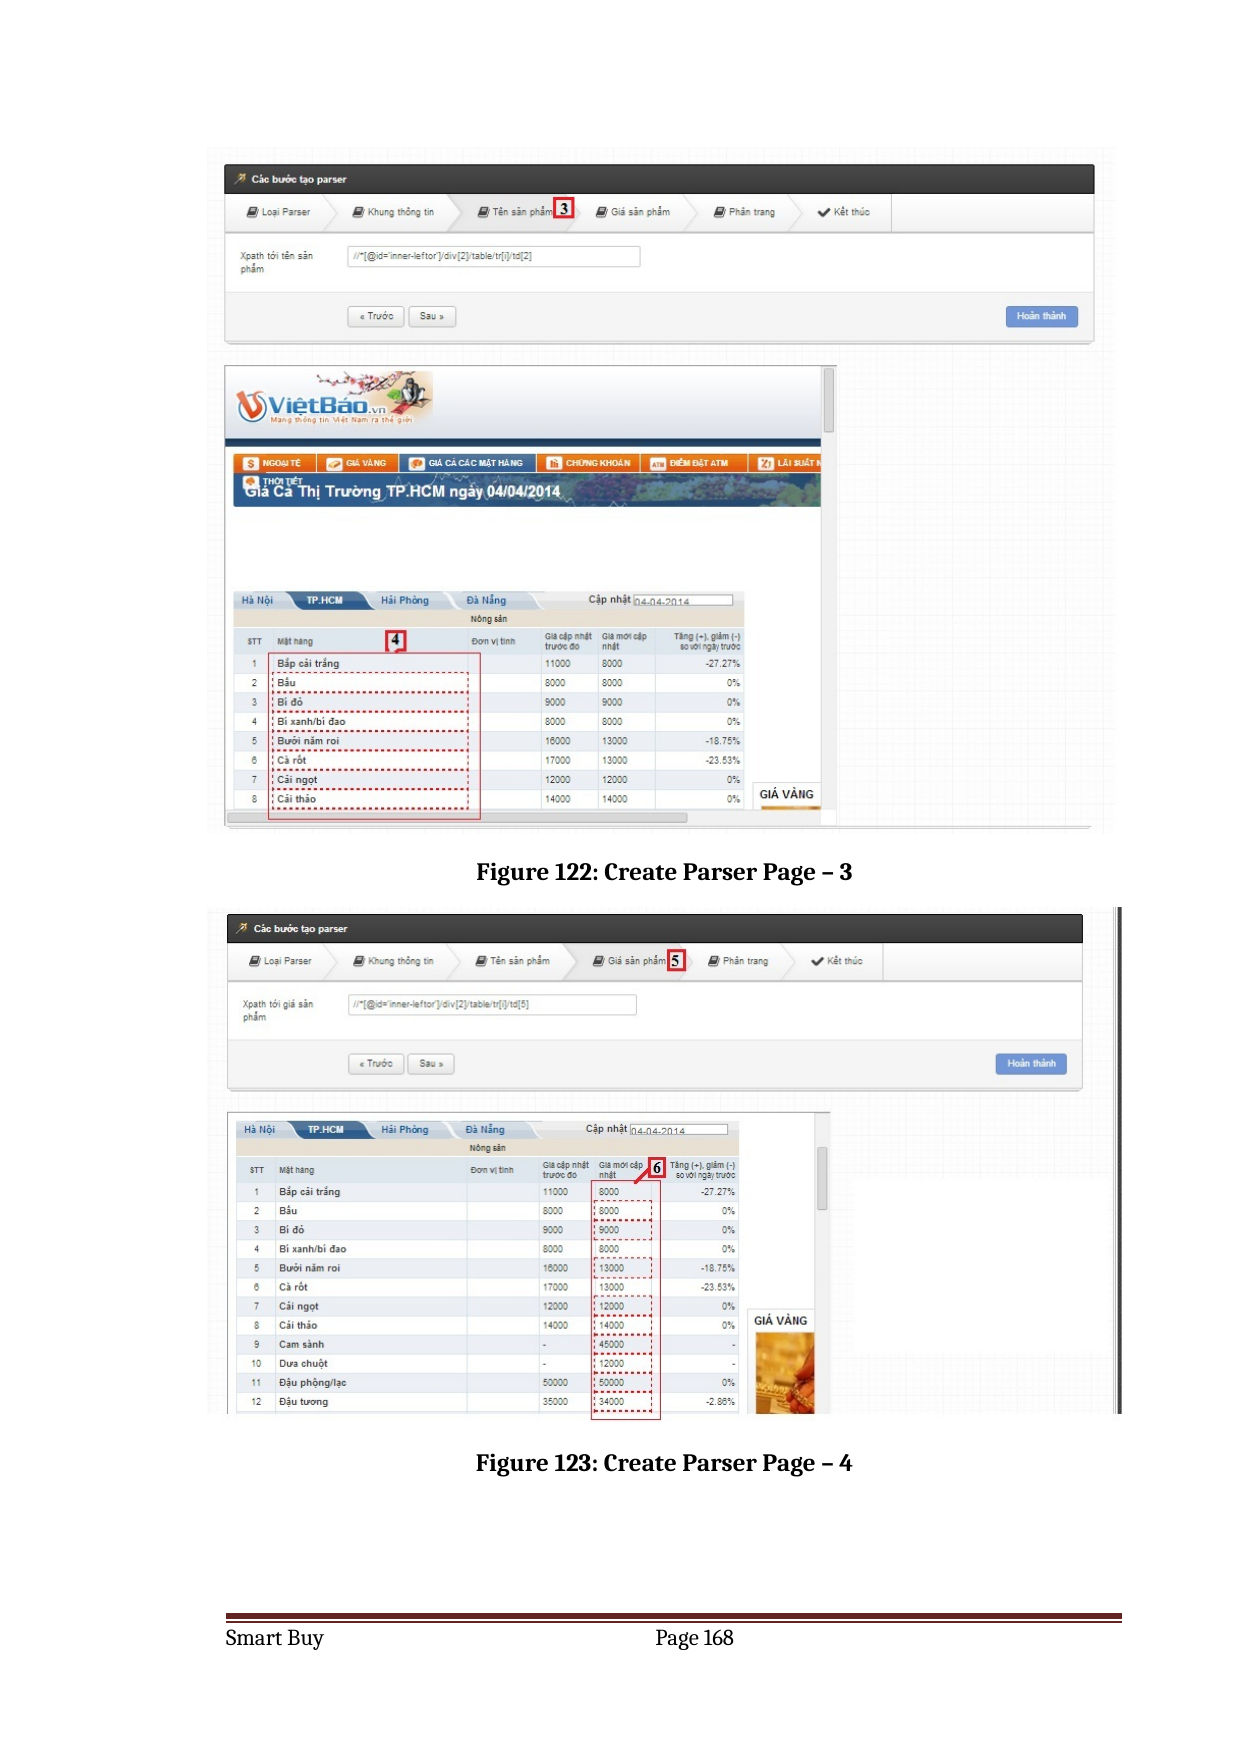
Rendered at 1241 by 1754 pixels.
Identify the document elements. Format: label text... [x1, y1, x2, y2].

picture [207, 907, 1122, 1425]
picture [207, 147, 1122, 834]
